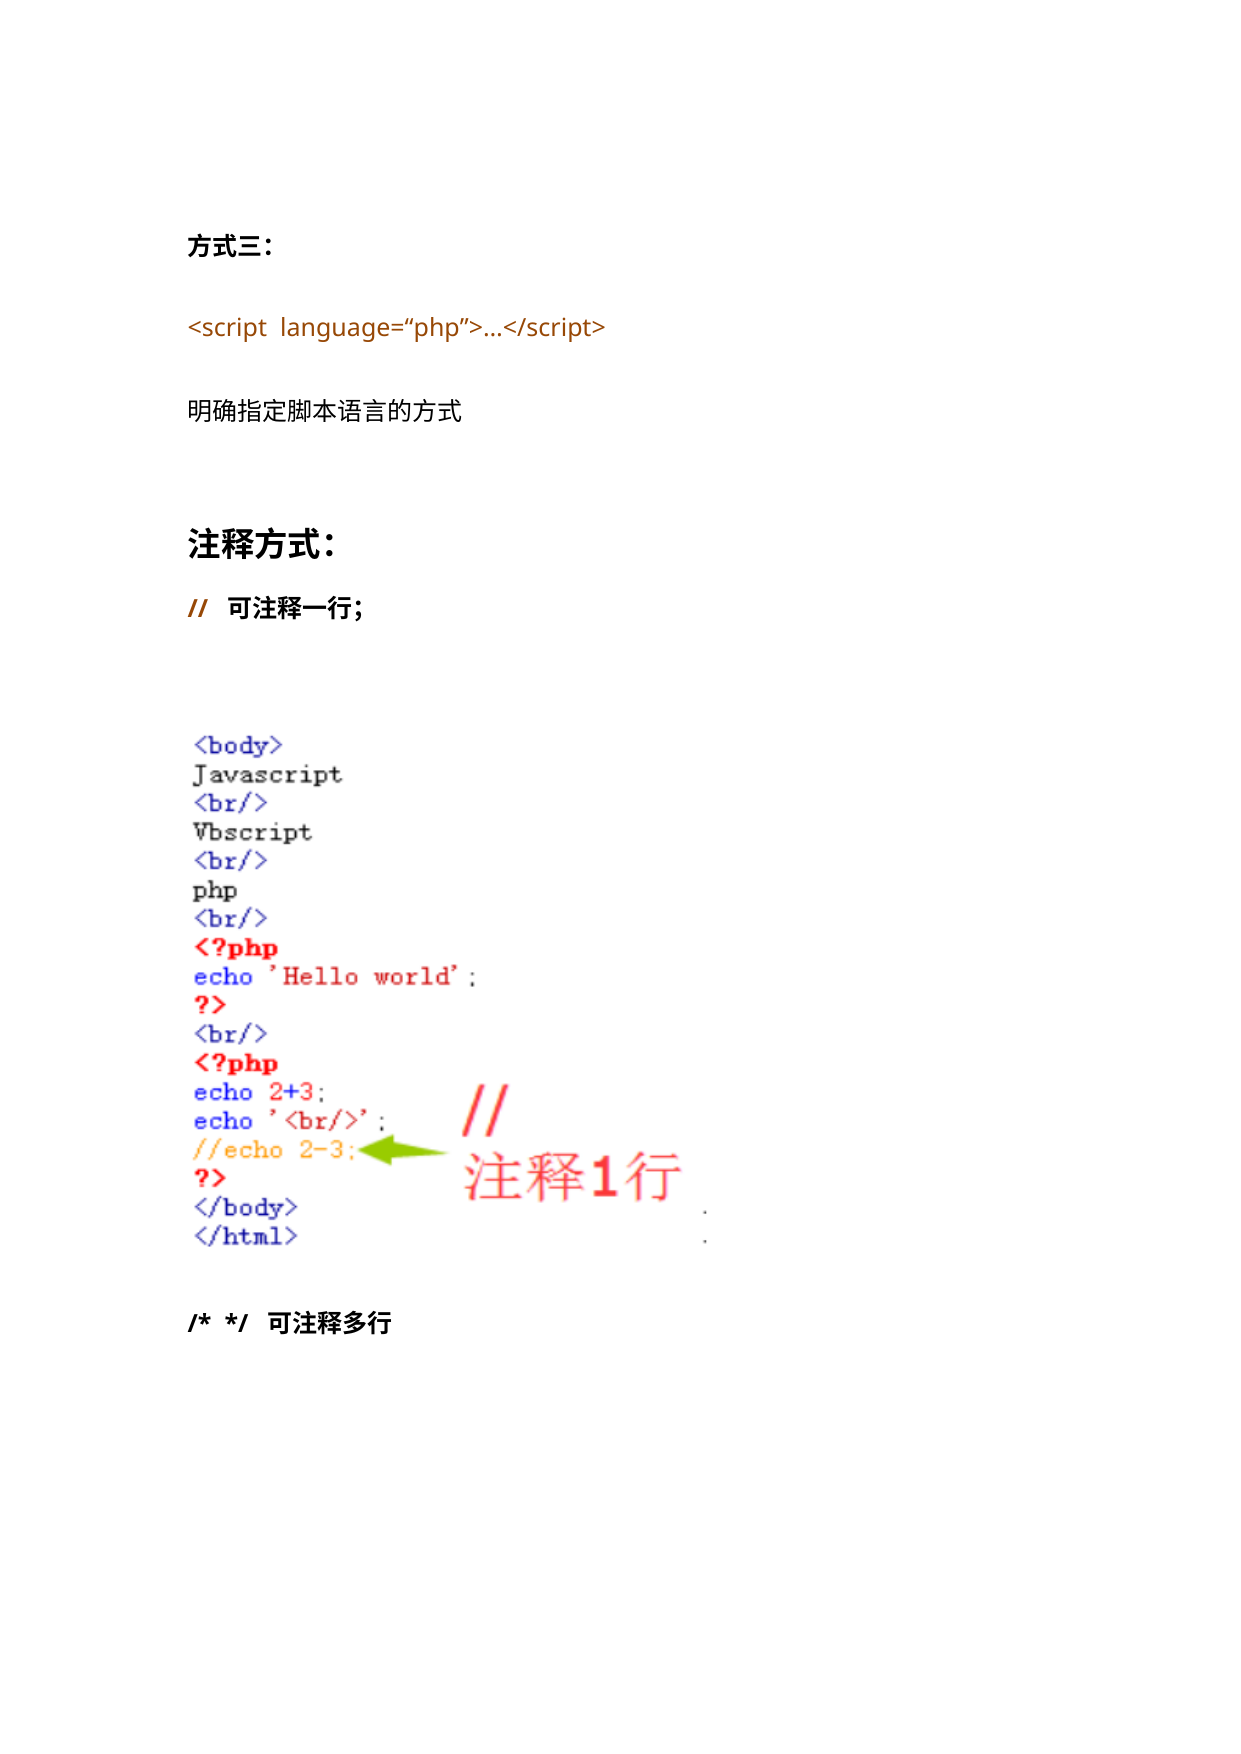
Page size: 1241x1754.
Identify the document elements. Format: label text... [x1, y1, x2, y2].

text /* */ 可注释多行 [187, 1289, 1053, 1354]
text 方式三： [187, 212, 1053, 277]
text 注释方式： [187, 509, 1053, 574]
picture [187, 719, 708, 1275]
text <script language=“php”>…</script> [187, 294, 1053, 359]
text 明确指定脚本语言的方式 [187, 377, 1053, 442]
text // 可注释一行； [187, 574, 1053, 639]
